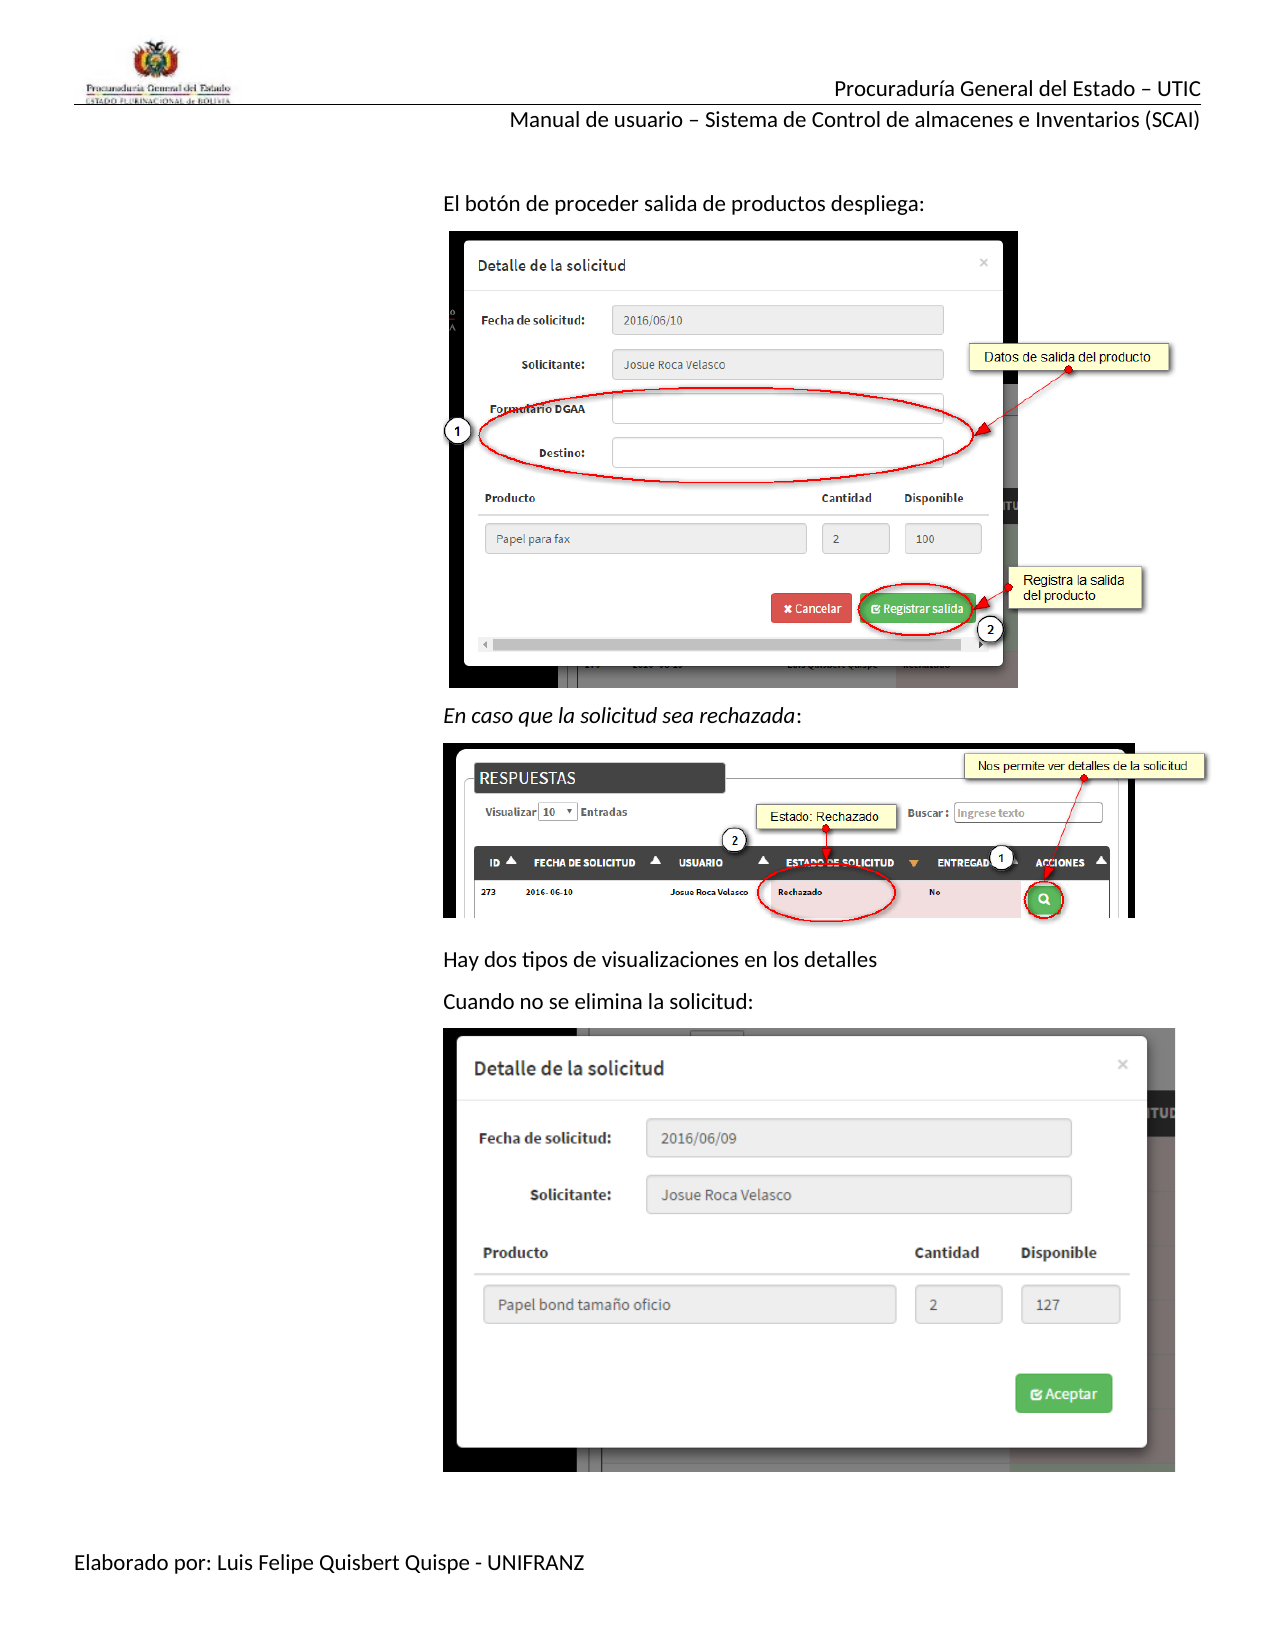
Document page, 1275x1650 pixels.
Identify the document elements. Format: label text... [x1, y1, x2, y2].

list En caso que la solicitud sea rechazada: [443, 701, 1113, 729]
picture [443, 1028, 1176, 1472]
picture [443, 231, 1178, 688]
list Cuando no se elimina la solicitud: [443, 987, 1113, 1015]
list El botón de proceder salida de productos despliega: [443, 189, 1113, 218]
picture [443, 743, 1213, 931]
picture [73, 4, 245, 147]
list Hay dos tipos de visualizaciones en los detalles [443, 945, 1113, 973]
